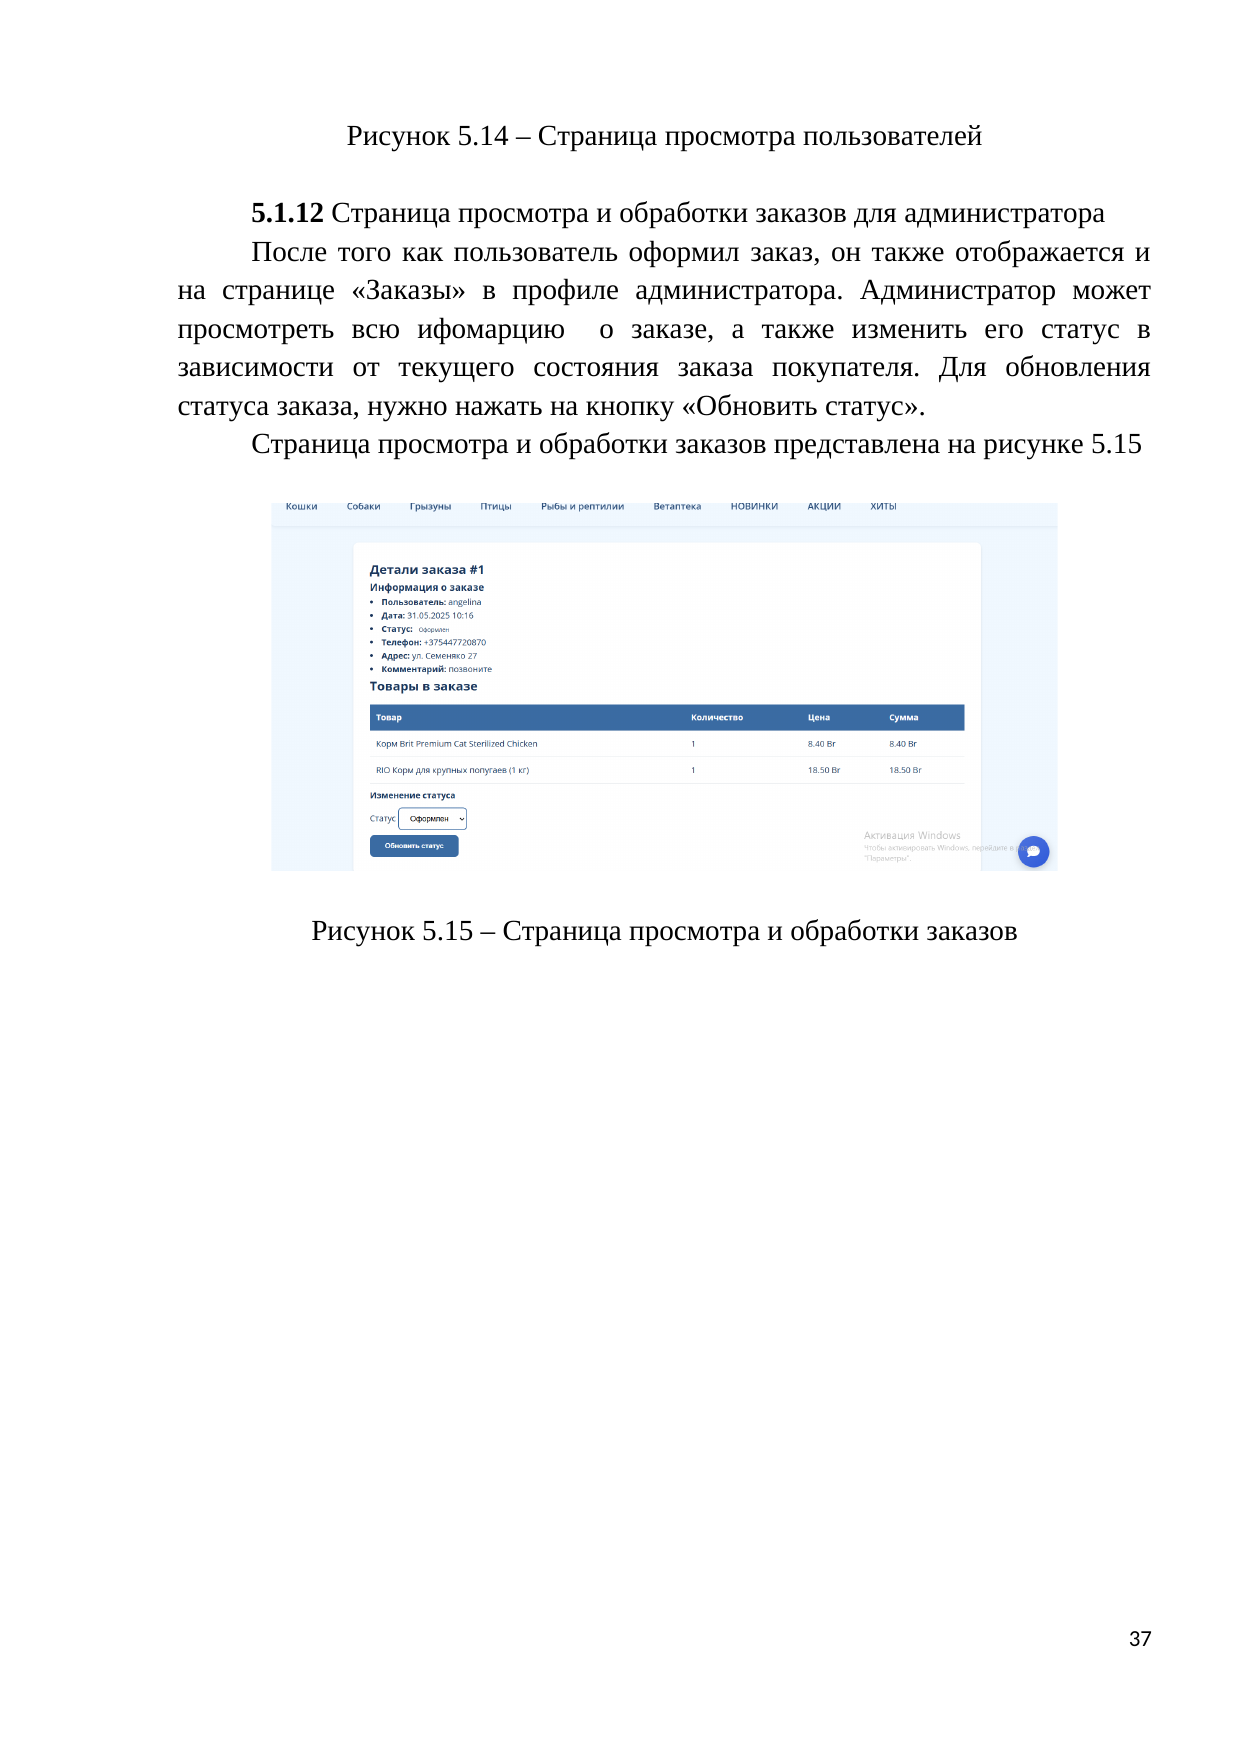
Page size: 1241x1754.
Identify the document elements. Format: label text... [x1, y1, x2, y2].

text Рисунок 5.15 – Страница просмотра и обработки заказов [177, 913, 1152, 947]
text 5.1.12 Страница просмотра и обработки заказов для администратора [177, 195, 1152, 229]
text Страница просмотра и обработки заказов представлена на рисунке 5.15 [177, 426, 1152, 460]
text После того как пользователь оформил заказ, он также отображается и на странице «Заказы» в профиле администратора. Администратор может просмотреть всю ифомарцию о заказе, а также изменить его статус в зависимости от текущего состояния заказа покупателя. Для обновления статуса заказа, нужно нажать на кнопку «Обновить статус». [177, 234, 1152, 421]
picture [271, 503, 1058, 871]
text Рисунок 5.14 – Страница просмотра пользователей [177, 118, 1152, 152]
